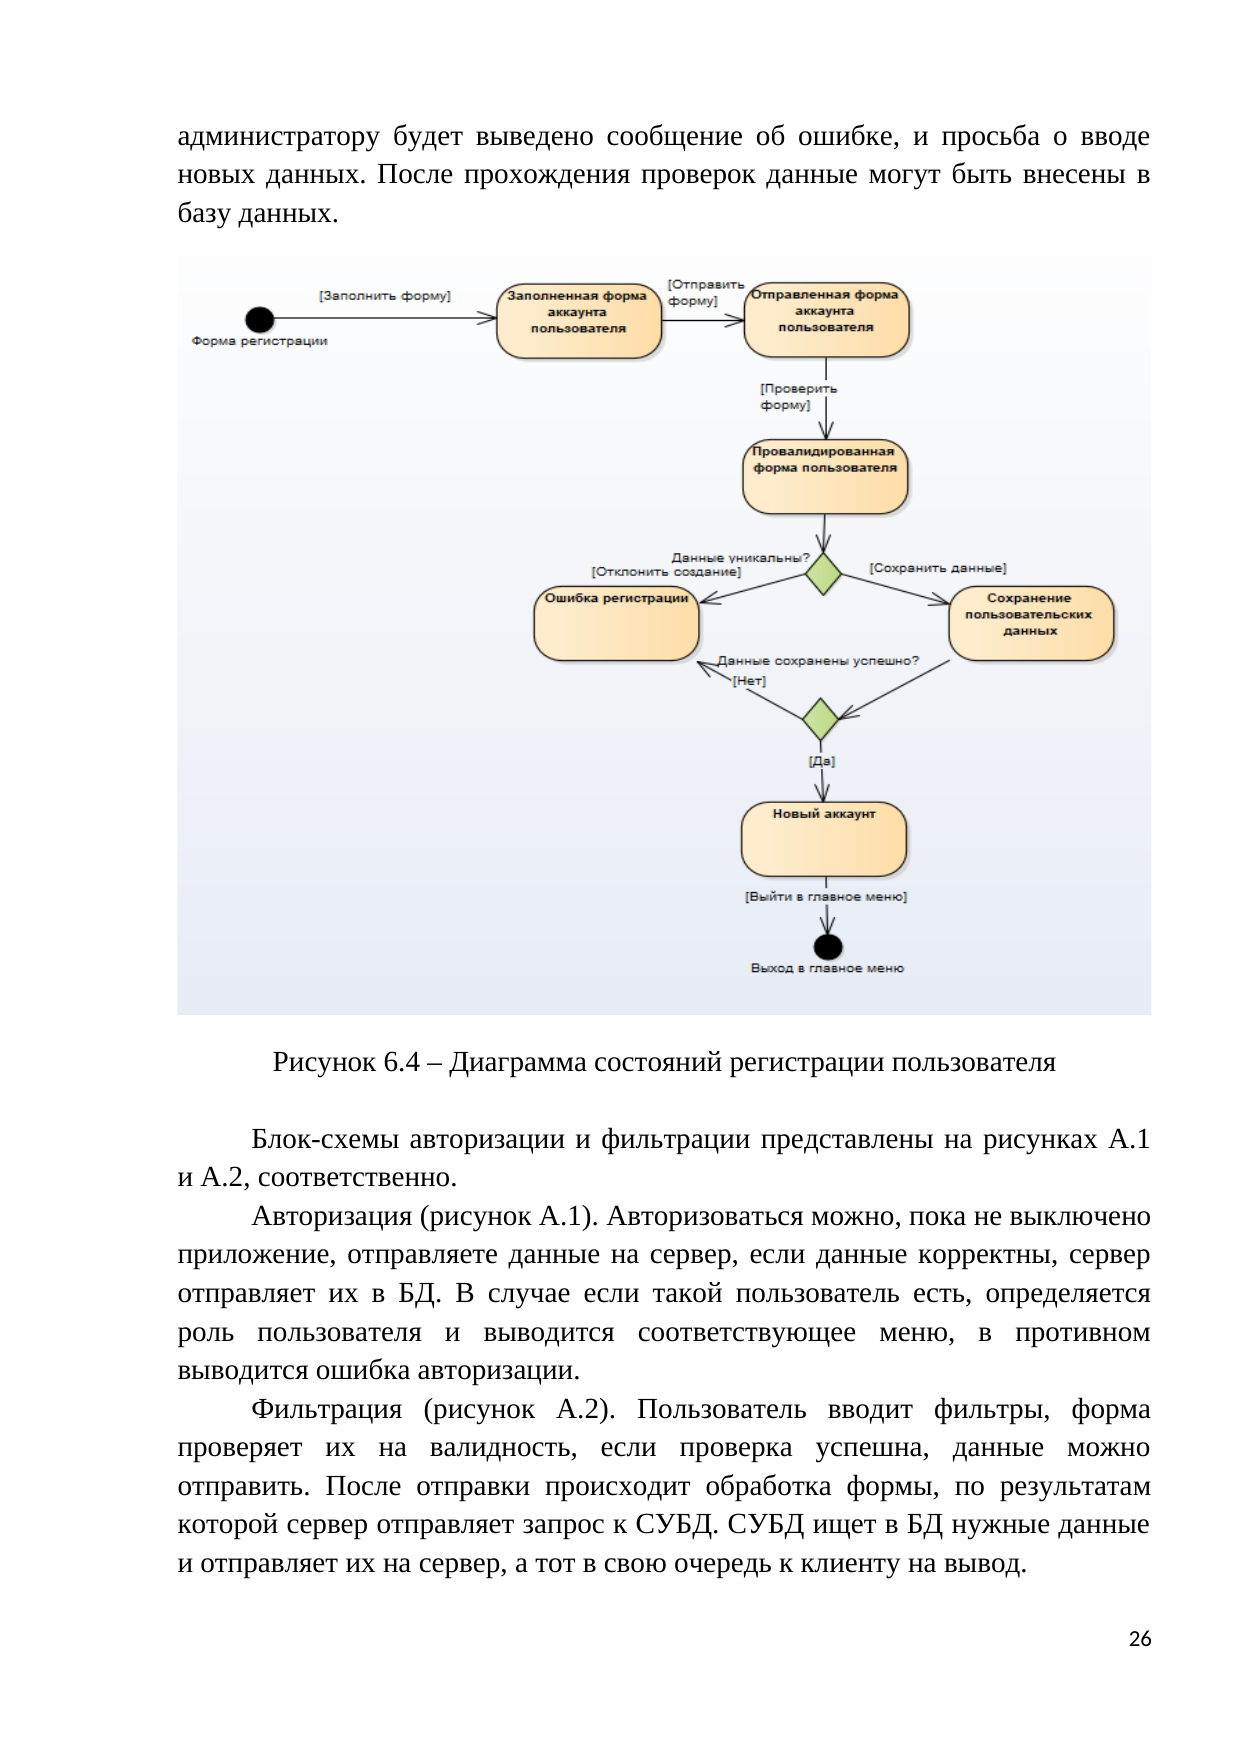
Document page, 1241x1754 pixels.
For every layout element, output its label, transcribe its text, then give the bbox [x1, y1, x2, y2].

text Блок-схемы авторизации и фильтрации представлены на рисунках А.1 и А.2, соответственно. [177, 1121, 1152, 1193]
text Рисунок 6.4 – Диаграмма состояний регистрации пользователя [177, 1044, 1152, 1077]
text Авторизация (рисунок А.1). Авторизоваться можно, пока не выключено приложение, отправляете данные на сервер, если данные корректны, сервер отправляет их в БД. В случае если такой пользователь есть, определяется роль пользователя и выводится соответствующее меню, в противном выводится ошибка авторизации. [177, 1198, 1152, 1386]
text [177, 118, 1152, 229]
picture [177, 246, 1152, 1015]
text Фильтрация (рисунок А.2). Пользователь вводит фильтры, форма проверяет их на валидность, если проверка успешна, данные можно отправить. После отправки происходит обработка формы, по результатам которой сервер отправляет запрос к СУБД. СУБД ищет в БД нужные данные и отправляет их на сервер, а тот в свою очередь к клиенту на вывод. [177, 1391, 1152, 1578]
